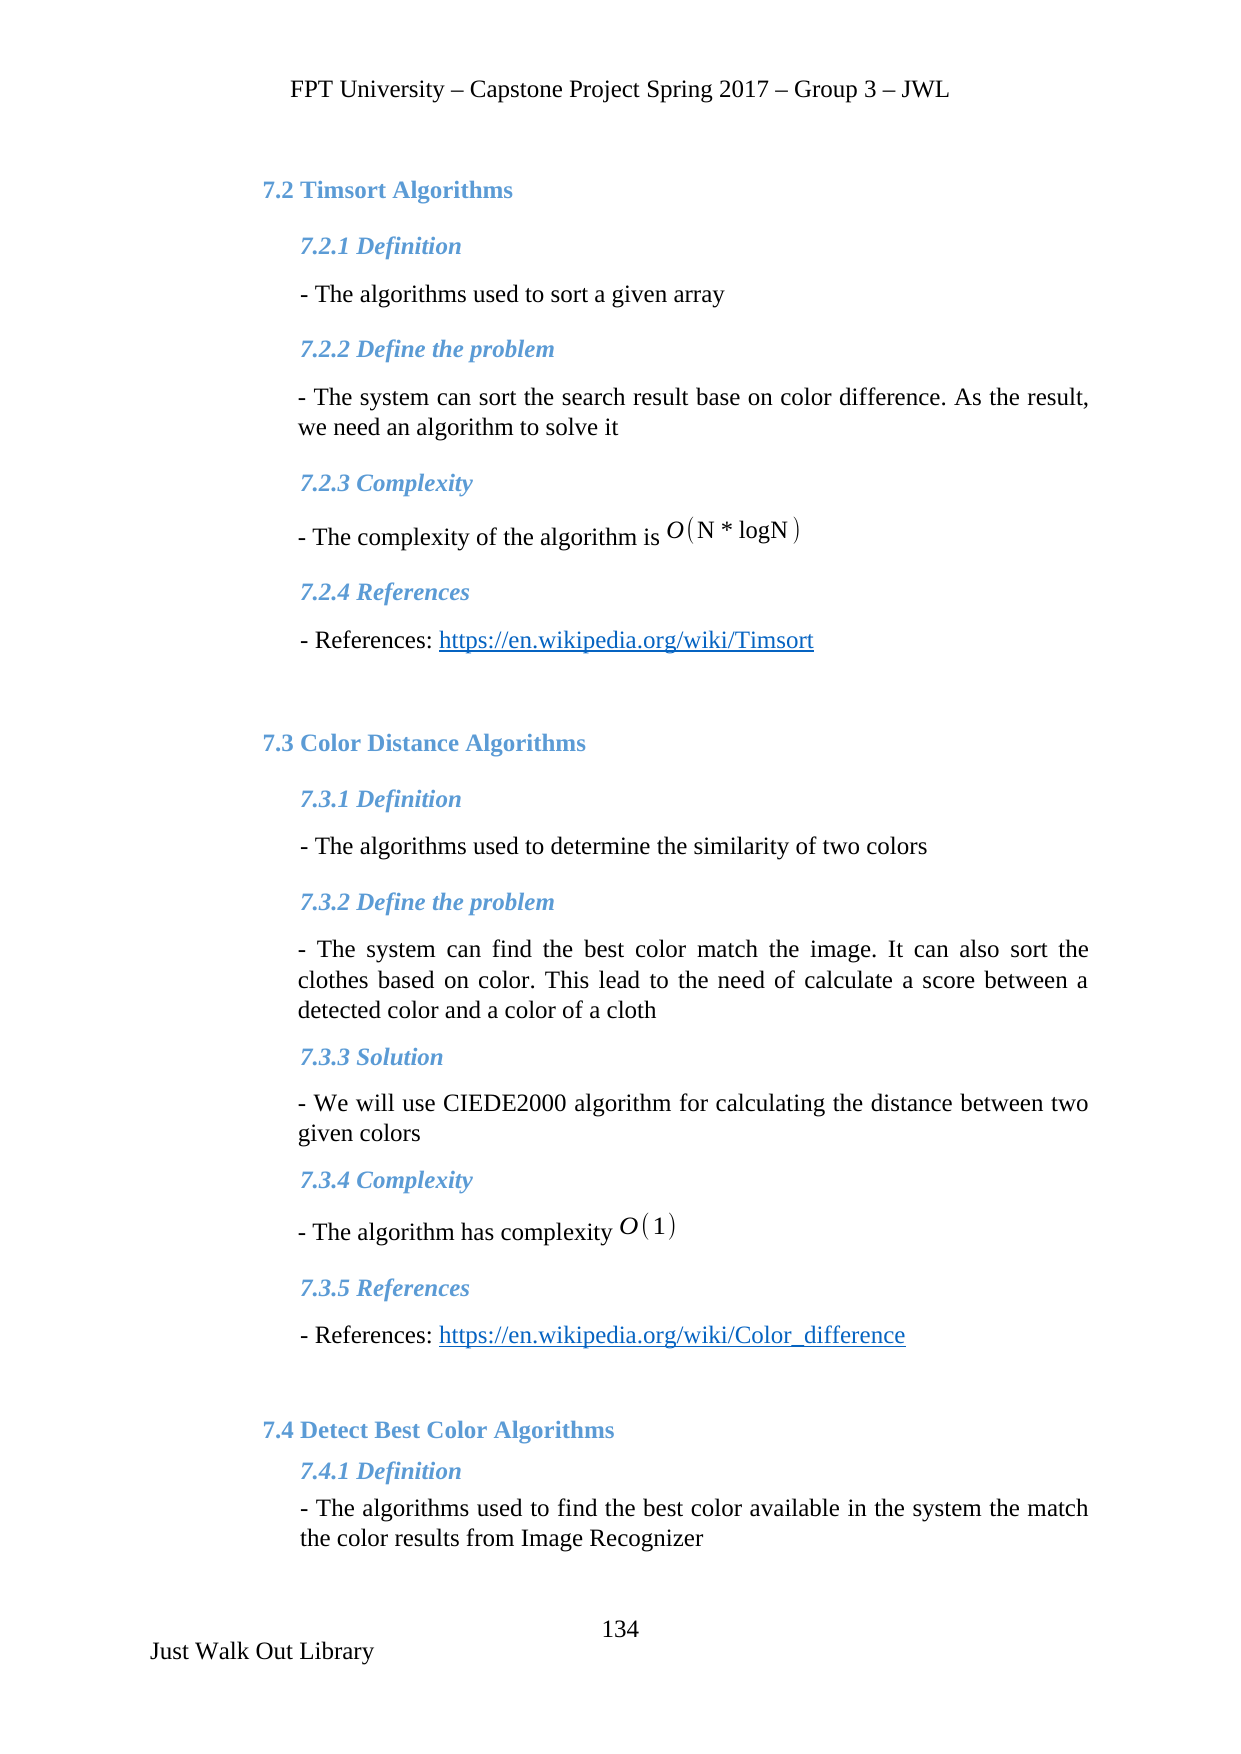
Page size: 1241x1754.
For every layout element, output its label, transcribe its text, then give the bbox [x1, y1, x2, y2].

subtitle Detect Best Color Algorithms [262, 1415, 1090, 1443]
subtitle References [300, 1273, 1090, 1302]
text - The algorithm has complexity [298, 1211, 1090, 1246]
subtitle Definition [300, 784, 1090, 812]
text - The system can sort the search result base on color difference. As the result, we need an algorithm to solve it [298, 382, 1090, 441]
subtitle Complexity [300, 1165, 1090, 1194]
subtitle Define the problem [300, 334, 1090, 363]
text - References: https://en.wikipedia.org/wiki/Timsort [300, 625, 1090, 654]
subtitle Solution [300, 1042, 1090, 1071]
text - The system can find the best color match the image. It can also sort the clothes based on color. This lead to the need of calculate a score between a detected color and a color of a cloth [298, 934, 1090, 1024]
text - The algorithms used to determine the similarity of two colors [300, 831, 1090, 860]
subtitle Color Distance Algorithms [262, 728, 1090, 756]
text - The algorithms used to find the best color available in the system the match the color results from Image Recognizer [300, 1493, 1090, 1552]
subtitle References [300, 577, 1090, 606]
subtitle Define the problem [300, 887, 1090, 916]
subtitle Definition [300, 1456, 1090, 1485]
subtitle Definition [300, 231, 1090, 260]
text - References: https://en.wikipedia.org/wiki/Color_difference [300, 1321, 1090, 1349]
text - The algorithms used to sort a given array [300, 279, 1090, 307]
text - We will use CIEDE2000 algorithm for calculating the distance between two given colors [298, 1088, 1090, 1147]
text - The complexity of the algorithm is [298, 515, 1090, 551]
subtitle Complexity [300, 468, 1090, 496]
subtitle Timsort Algorithms [262, 175, 1090, 204]
